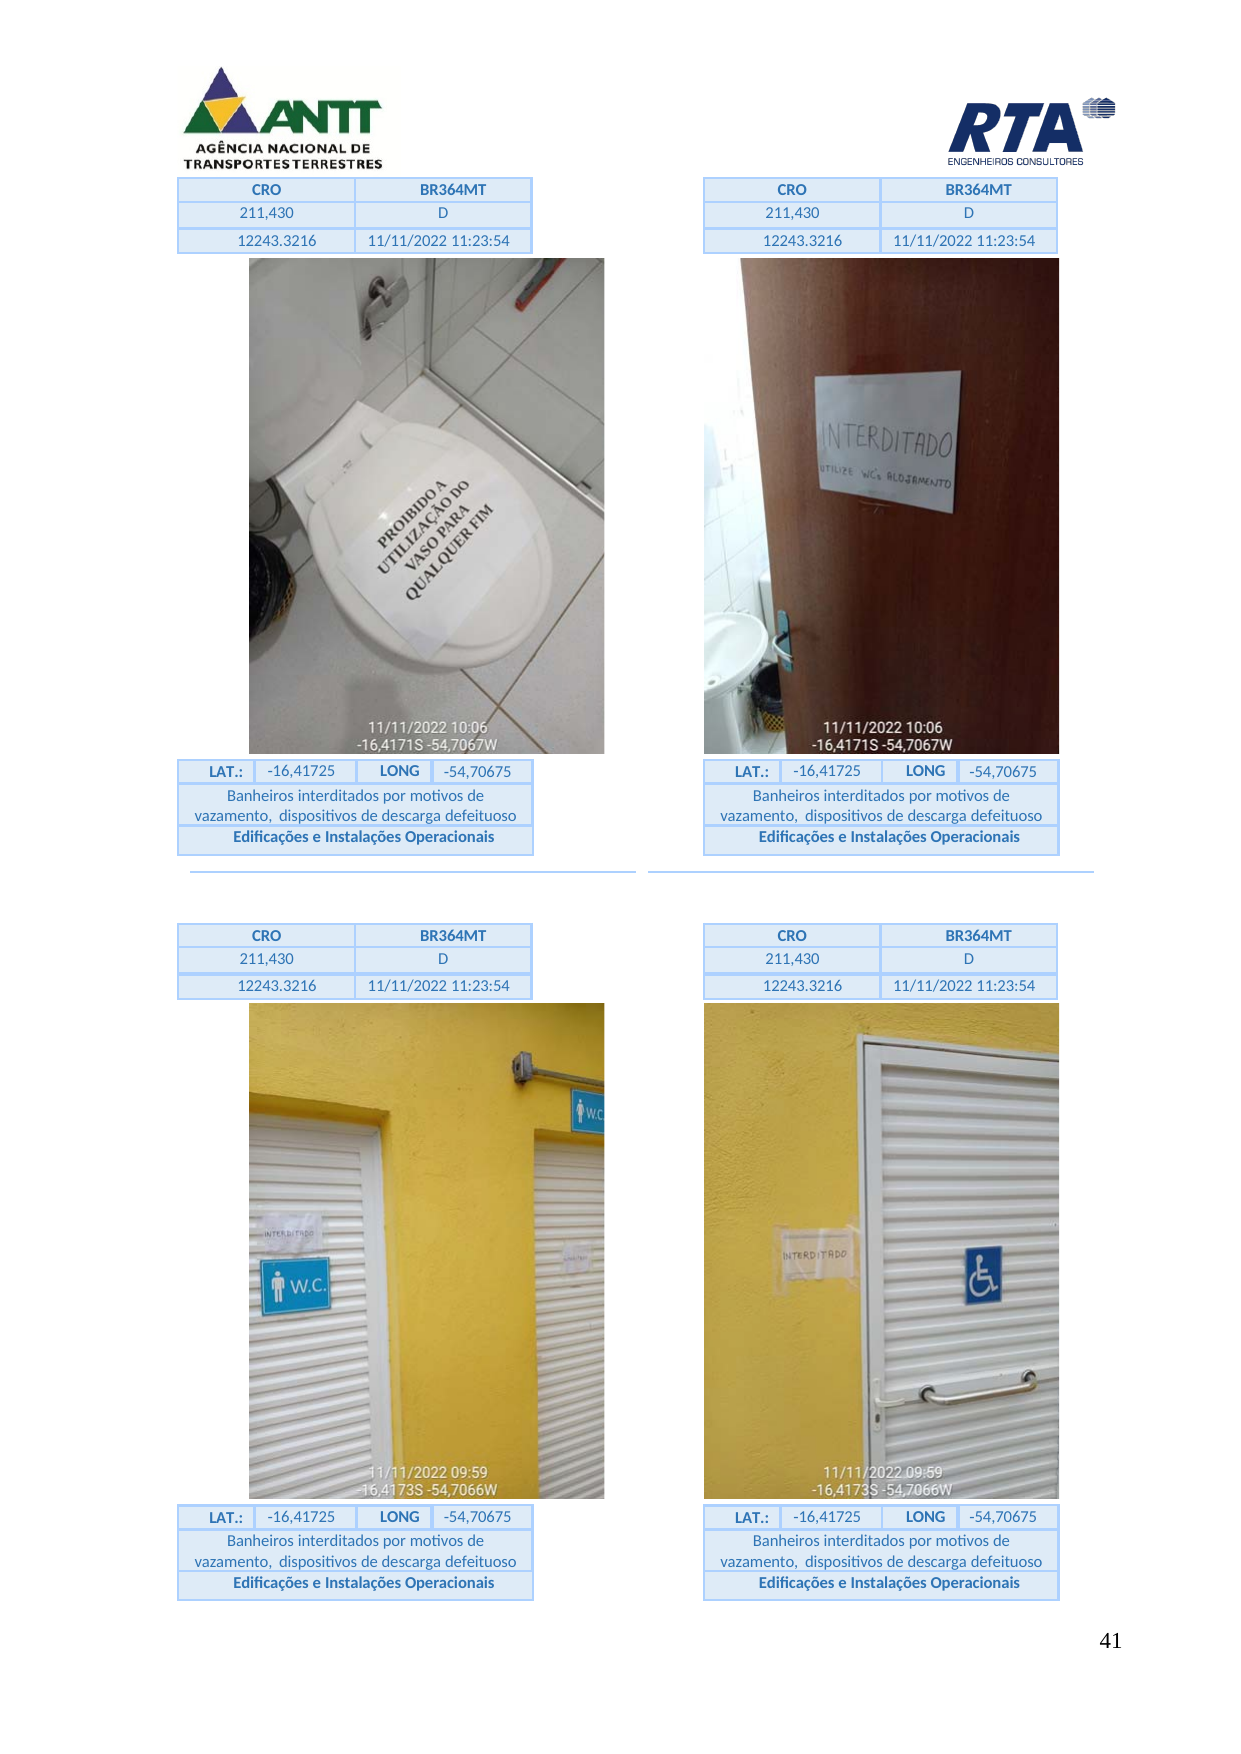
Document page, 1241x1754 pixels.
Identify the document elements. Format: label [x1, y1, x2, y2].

picture [932, 86, 1123, 176]
picture [249, 258, 605, 754]
picture [704, 258, 1060, 754]
picture [249, 1003, 605, 1499]
picture [704, 1003, 1060, 1499]
picture [177, 66, 402, 177]
